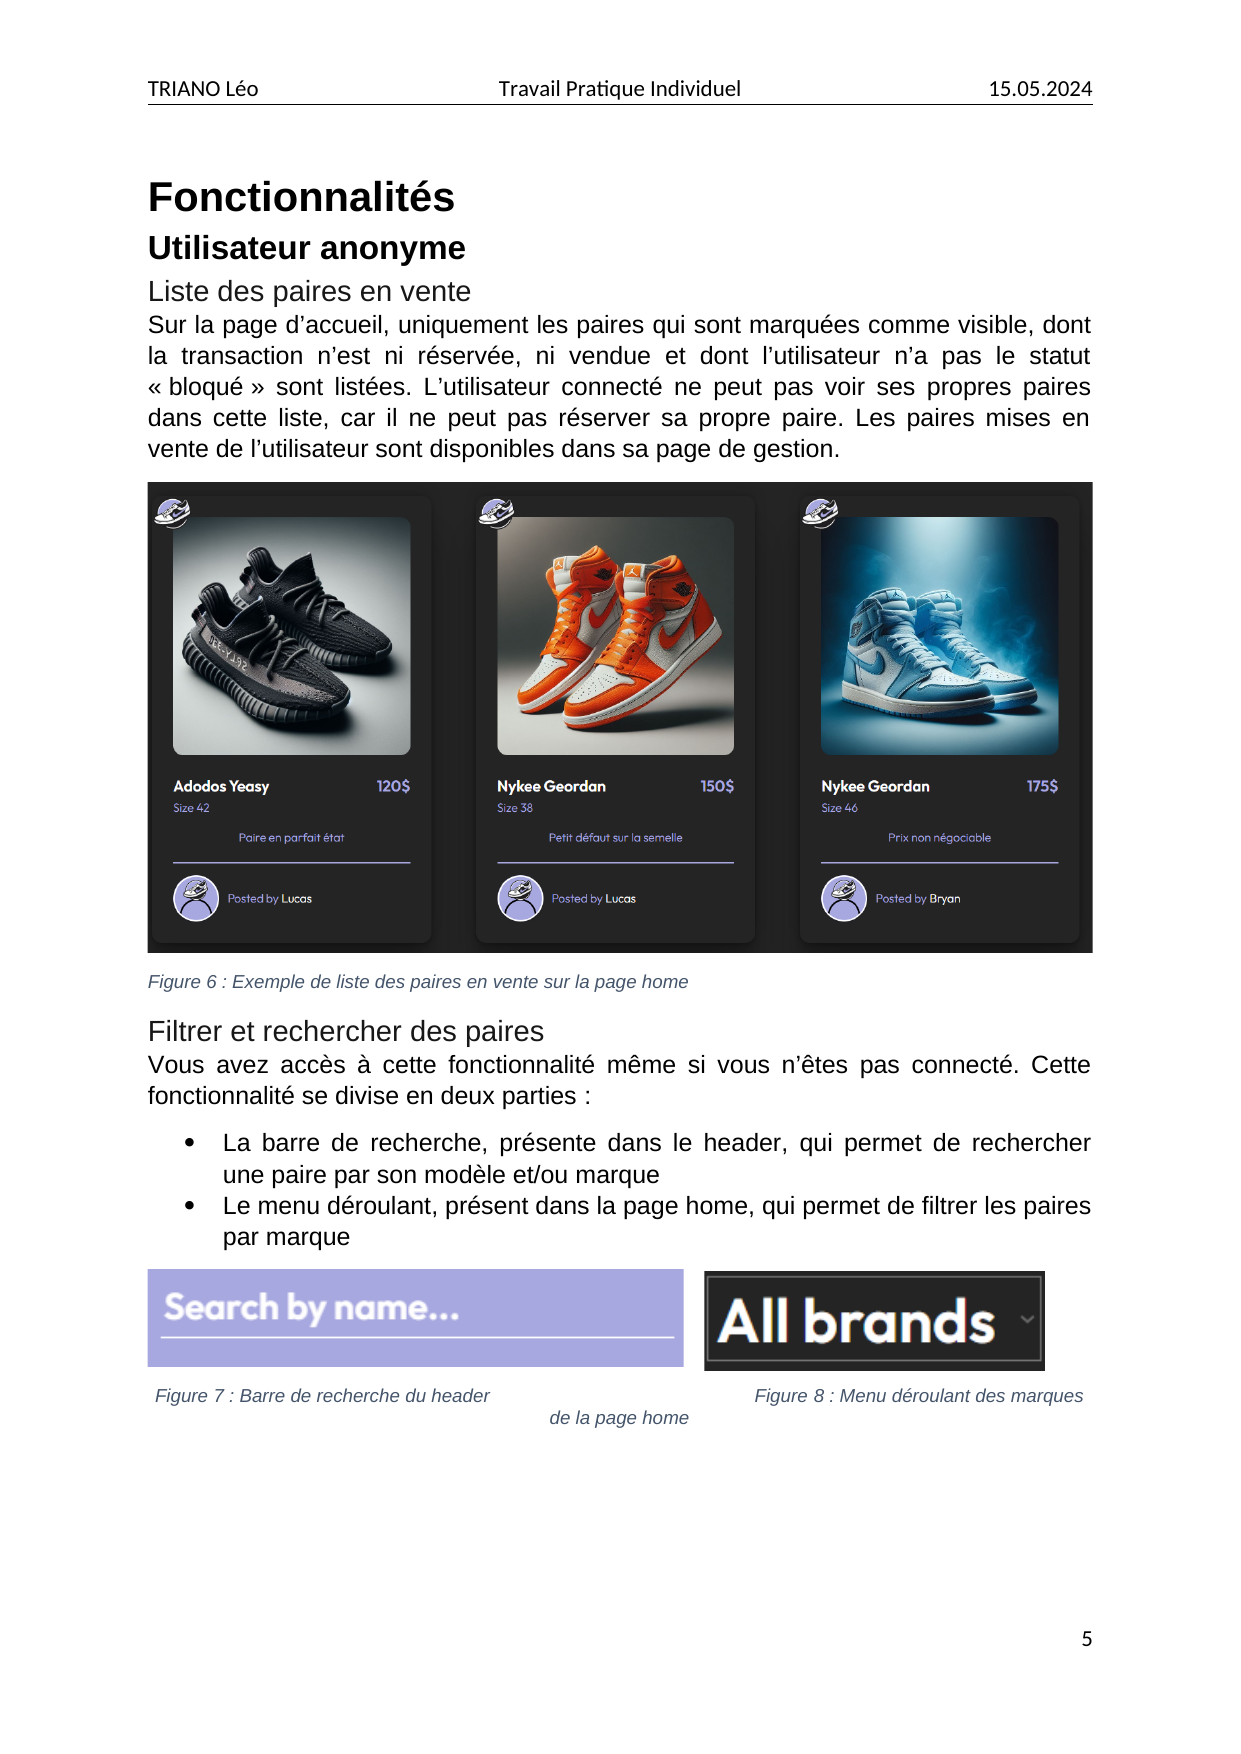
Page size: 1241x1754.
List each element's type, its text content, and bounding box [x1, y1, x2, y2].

text Sur la page d’accueil, uniquement les paires qui sont marquées comme visible, dont la transaction n’est ni réservée, ni vendue et dont l’utilisateur n’a pas le statut « bloqué » sont listées. L’utilisateur connecté ne peut pas voir ses propres paires dans cette liste, car il ne peut pas réserver sa propre paire. Les paires mises en vente de l’utilisateur sont disponibles dans sa page de gestion. [148, 310, 1093, 463]
text Vous avez accès à cette fonctionnalité même si vous n’êtes pas connecté. Cette fonctionnalité se divise en deux parties : [148, 1050, 1093, 1109]
subtitle Liste des paires en vente [148, 274, 1093, 308]
text Figure 6 : Exemple de liste des paires en vente sur la page home [148, 971, 1093, 993]
picture [147, 1269, 684, 1367]
text Figure 7 : Barre de recherche du header Figure 8 : Menu déroulant des marques de la page home [148, 1385, 1093, 1428]
subtitle Utilisateur anonyme [148, 228, 1093, 267]
picture [147, 482, 1093, 953]
subtitle Filtrer et rechercher des paires [148, 1013, 1093, 1047]
list Le menu déroulant, présent dans la page home, qui permet de filtrer les paires par marque [185, 1191, 1093, 1251]
list La barre de recherche, présente dans le header, qui permet de rechercher une paire par son modèle et/ou marque [185, 1128, 1093, 1188]
subtitle Fonctionnalités [148, 173, 1093, 221]
picture [704, 1271, 1045, 1371]
